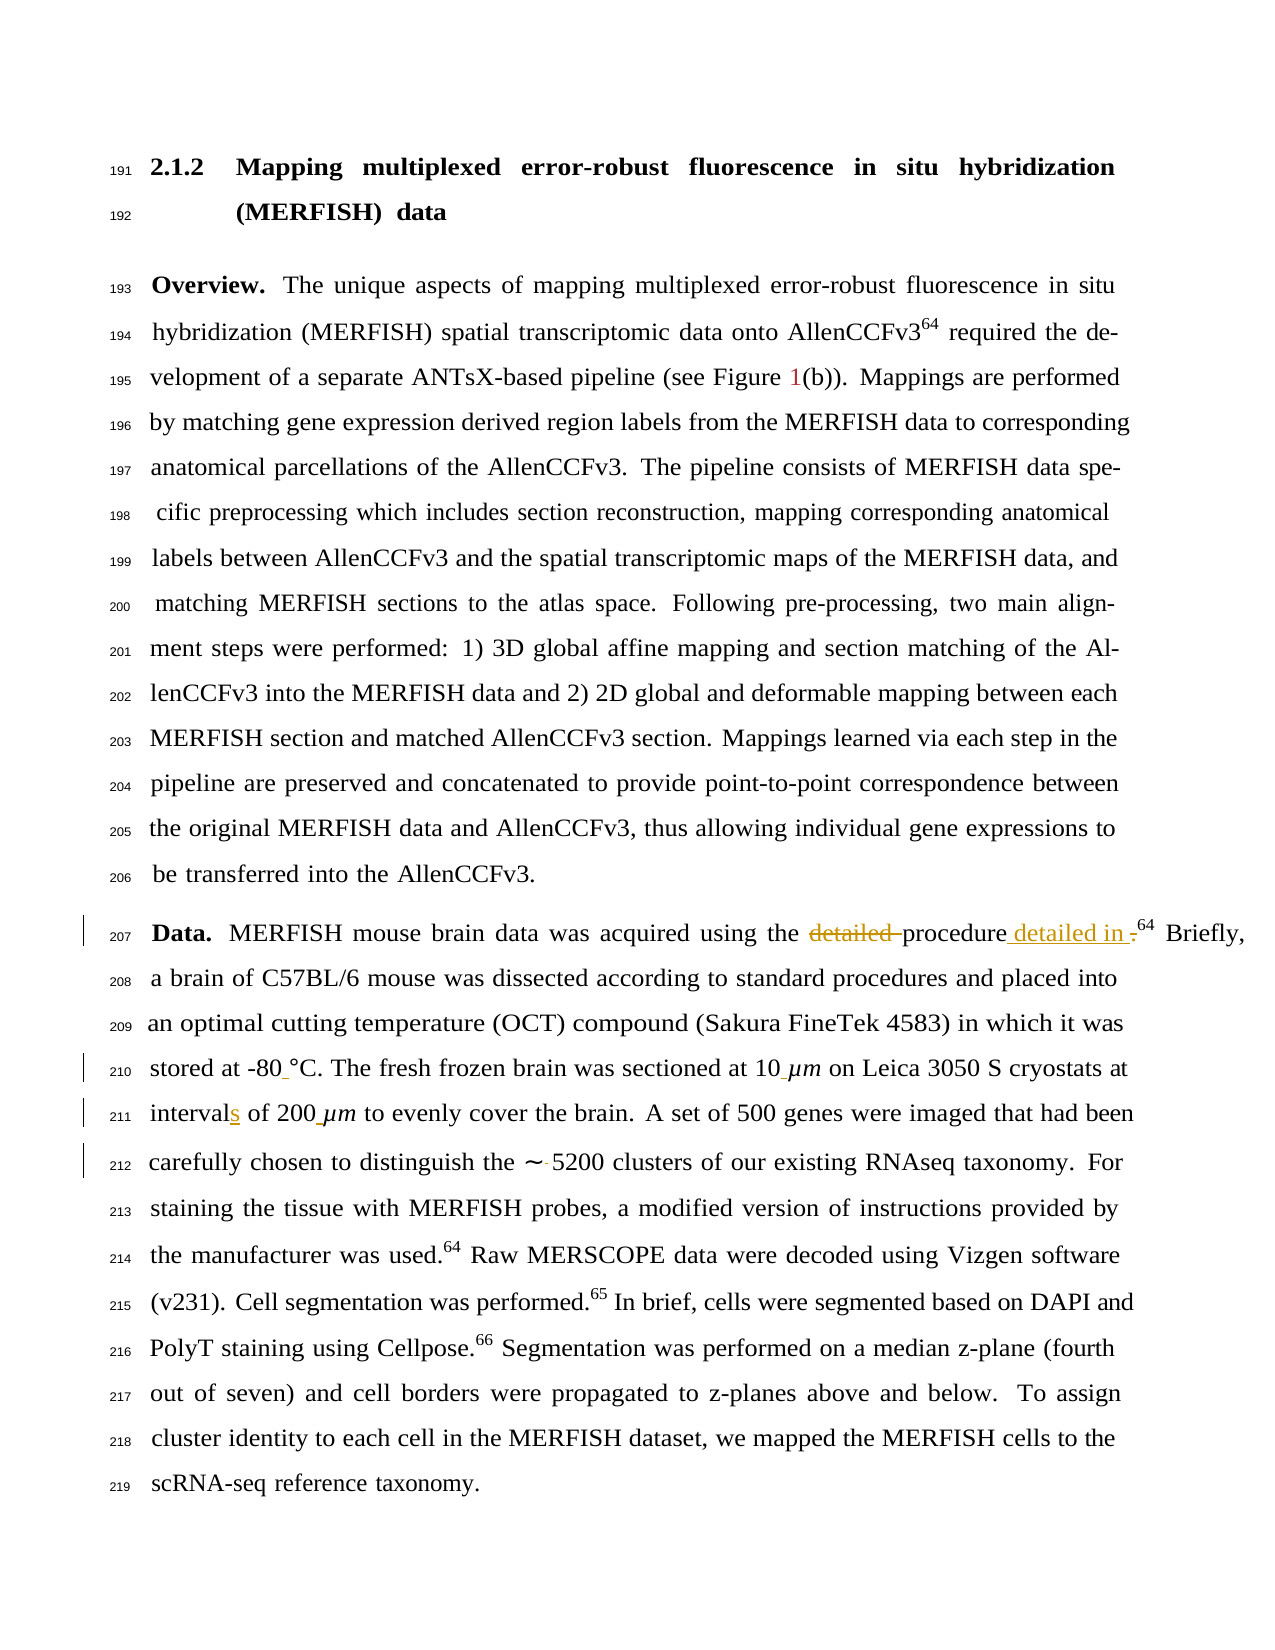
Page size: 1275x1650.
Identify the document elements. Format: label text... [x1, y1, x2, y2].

text 193 Overview. The unique aspects of mapping multiplexed error-robust fluorescence in situ [109, 270, 1275, 299]
text 204 pipeline are preserved and concatenated to provide point-to-point correspondence between [109, 768, 1275, 797]
text 212 carefully chosen to distinguish the ∼5200 clusters of our existing RNAseq taxonomy. For [109, 1143, 1275, 1177]
text 218 cluster identity to each cell in the MERFISH dataset, we mapped the MERFISH cells to the [109, 1423, 1275, 1452]
text 219 scRNA-seq reference taxonomy. [109, 1468, 1275, 1497]
text 215 (v231). Cell segmentation was performed.65 In brief, cells were segmented based on DAPI and [109, 1283, 1275, 1315]
text 205 the original MERFISH data and AllenCCFv3, thus allowing individual gene expressions to [109, 813, 1275, 842]
text 208 a brain of C57BL/6 mouse was dissected according to standard procedures and placed into [109, 963, 1275, 992]
text 195 velopment of a separate ANTsX-based pipeline (see Figure 1(b)). Mappings are performed [109, 362, 1275, 391]
text 197 anatomical parcellations of the AllenCCFv3. The pipeline consists of MERFISH data spe- [109, 452, 1275, 481]
text 199 labels between AllenCCFv3 and the spatial transcriptomic maps of the MERFISH data, and [109, 543, 1275, 571]
text 201 ment steps were performed: 1) 3D global affine mapping and section matching of the Al- [109, 633, 1275, 662]
subtitle 191 2.1.2 Mapping multiplexed error-robust fluorescence in situ hybridization [109, 152, 1275, 180]
text 192 (MERFISH) data [109, 197, 1275, 225]
text 200 matching MERFISH sections to the atlas space. Following pre-processing, two main align- [109, 588, 1275, 617]
text 194 hybridization (MERFISH) spatial transcriptomic data onto AllenCCFv364 required the de- [109, 314, 1275, 346]
text 198 cific preprocessing which includes section reconstruction, mapping corresponding anatomical [109, 497, 1275, 526]
text 216 PolyT staining using Cellpose.66 Segmentation was performed on a median z-plane (fourth [109, 1330, 1275, 1362]
text 207 Data. MERFISH mouse brain data was acquired using the procedure64 Briefly, [109, 915, 1275, 946]
text 213 staining the tissue with MERFISH probes, a modified version of instructions provided by [109, 1193, 1275, 1222]
text 209 an optimal cutting temperature (OCT) compound (Sakura FineTek 4583) in which it was [109, 1008, 1275, 1037]
text 210 stored at -80°C. The fresh frozen brain was sectioned at 10µm on Leica 3050 S cryostats at [109, 1053, 1275, 1082]
text 206 be transferred into the AllenCCFv3. [109, 859, 1275, 887]
text 196 by matching gene expression derived region labels from the MERFISH data to corresponding [109, 407, 1275, 436]
text 211 interval of 200µm to evenly cover the brain. A set of 500 genes were imaged that had been [109, 1098, 1275, 1127]
text 214 the manufacturer was used.64 Raw MERSCOPE data were decoded using Vizgen software [109, 1237, 1275, 1269]
text 217 out of seven) and cell borders were propagated to z-planes above and below. To assign [109, 1378, 1275, 1407]
text 203 MERFISH section and matched AllenCCFv3 section. Mappings learned via each step in the [109, 723, 1275, 752]
text 202 lenCCFv3 into the MERFISH data and 2) 2D global and deformable mapping between each [109, 678, 1275, 707]
